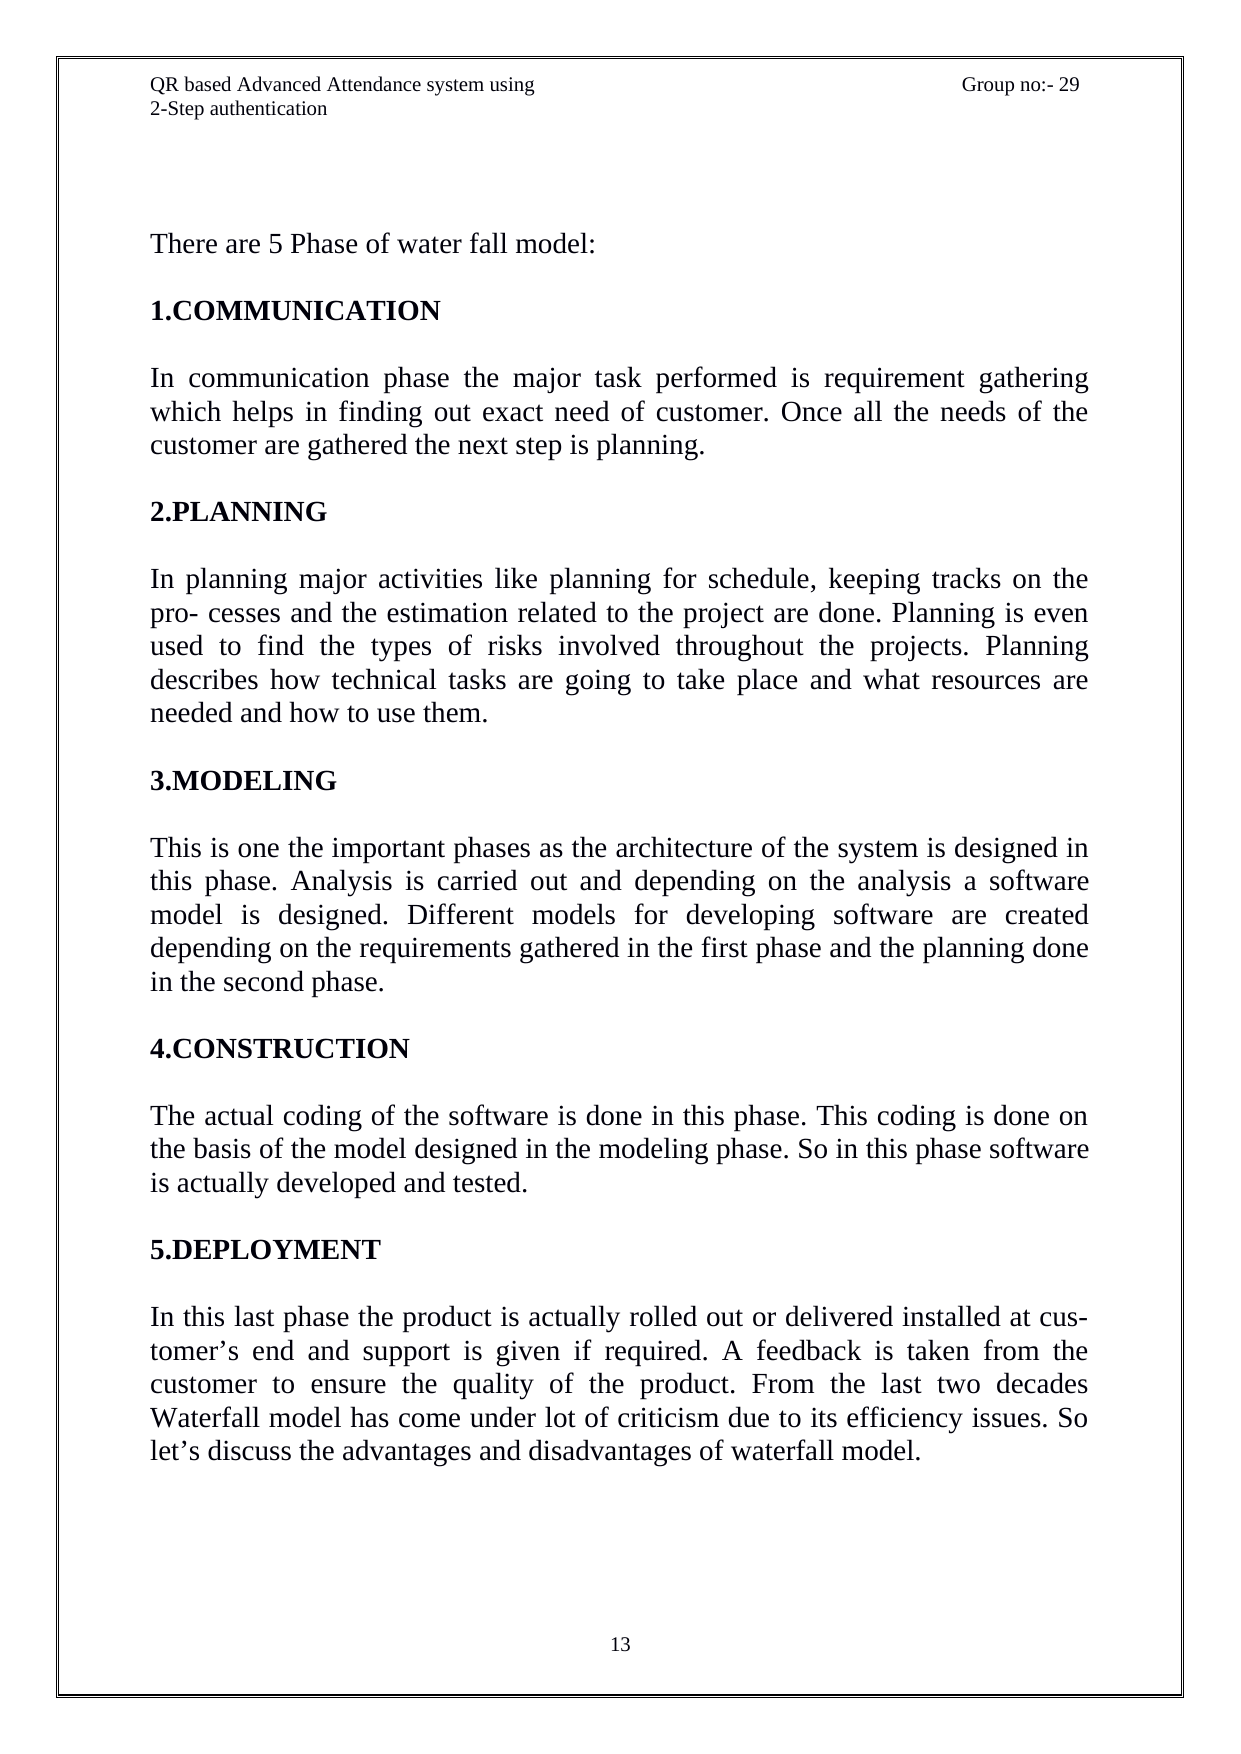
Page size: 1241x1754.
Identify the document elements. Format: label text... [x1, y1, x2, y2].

text 2.PLANNING [150, 494, 1090, 528]
text In planning major activities like planning for schedule, keeping tracks on the pro- cesses and the estimation related to the project are done. Planning is even used to find the types of risks involved throughout the projects. Planning describes how technical tasks are going to take place and what resources are needed and how to use them. [150, 561, 1090, 729]
text There are 5 Phase of water fall model: [150, 226, 1090, 259]
text In communication phase the major task performed is requirement gathering which helps in finding out exact need of customer. Once all the needs of the customer are gathered the next step is planning. [150, 360, 1090, 461]
text The actual coding of the software is done in this phase. This coding is done on the basis of the model designed in the modeling phase. So in this phase software is actually developed and tested. [150, 1098, 1090, 1199]
text This is one the important phases as the architecture of the system is designed in this phase. Analysis is carried out and depending on the analysis a software model is designed. Different models for developing software are created depending on the requirements gathered in the first phase and the planning done in the second phase. [150, 830, 1090, 997]
text In this last phase the product is actually rolled out or delivered installed at cus- tomer’s end and support is given if required. A feedback is taken from the customer to ensure the quality of the product. From the last two decades Waterfall model has come under lot of criticism due to its efficiency issues. So let’s discuss the advantages and disadvantages of waterfall model. [150, 1299, 1090, 1467]
text 4.CONSTRUCTION [150, 1031, 1090, 1064]
text 1.COMMUNICATION [150, 293, 1090, 327]
text 5.DEPLOYMENT [150, 1232, 1090, 1266]
text 3.MODELING [150, 763, 1090, 796]
